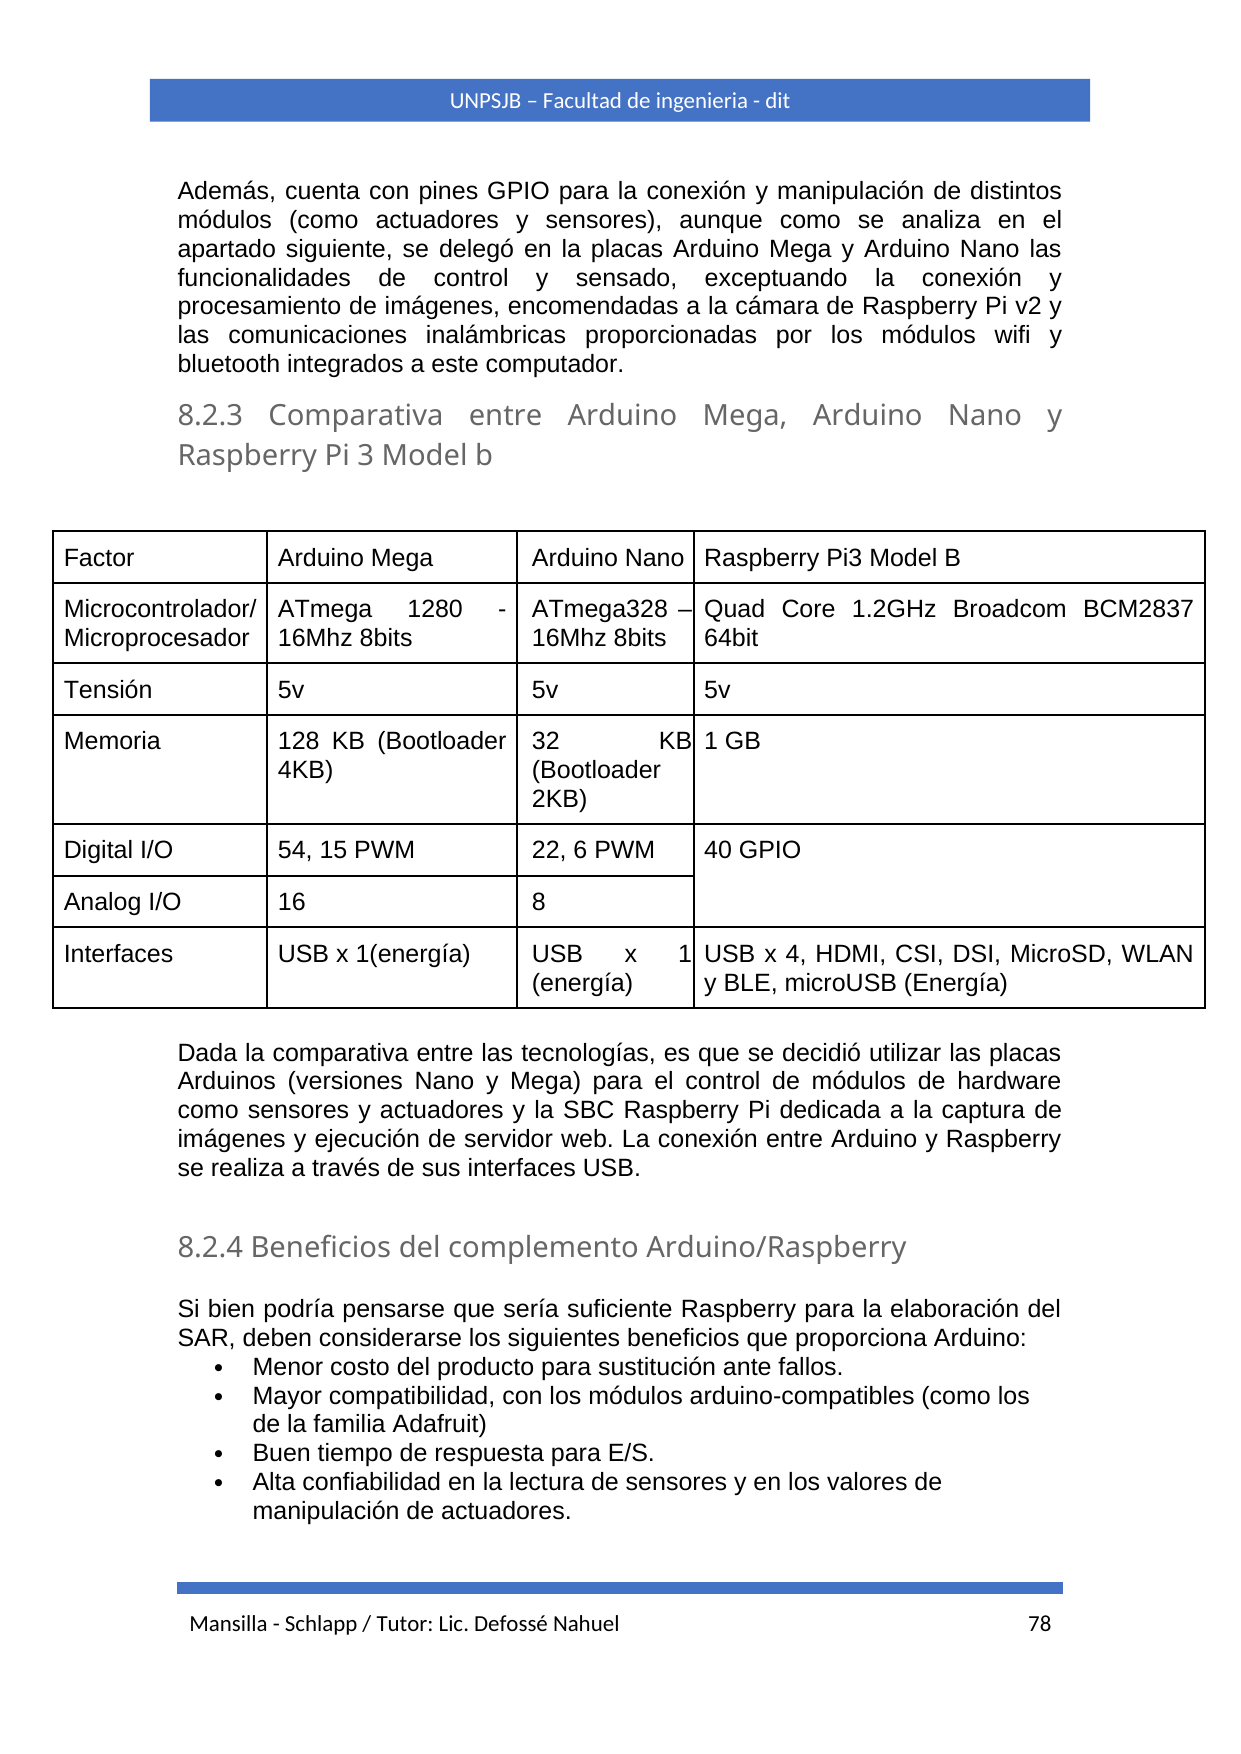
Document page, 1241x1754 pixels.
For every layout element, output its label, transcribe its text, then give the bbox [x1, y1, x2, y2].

text Además, cuenta con pines GPIO para la conexión y manipulación de distintos módulos (como actuadores y sensores), aunque como se analiza en el apartado siguiente, se delegó en la placas Arduino Mega y Arduino Nano las funcionalidades de control y sensado, exceptuando la conexión y procesamiento de imágenes, encomendadas a la cámara de Raspberry Pi v2 y las comunicaciones inalámbricas proporcionadas por los módulos wifi y bluetooth integrados a este computador. [177, 176, 1063, 378]
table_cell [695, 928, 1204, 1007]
text Si bien podría pensarse que sería suficiente Raspberry para la elaboración del SAR, deben considerarse los siguientes beneficios que proporciona Arduino: [177, 1294, 1063, 1352]
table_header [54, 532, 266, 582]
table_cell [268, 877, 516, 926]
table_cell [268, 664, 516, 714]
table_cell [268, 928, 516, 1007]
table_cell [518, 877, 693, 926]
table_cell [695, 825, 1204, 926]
subtitle 8.2.4 Beneficios del complemento Arduino/Raspberry [177, 1227, 1063, 1266]
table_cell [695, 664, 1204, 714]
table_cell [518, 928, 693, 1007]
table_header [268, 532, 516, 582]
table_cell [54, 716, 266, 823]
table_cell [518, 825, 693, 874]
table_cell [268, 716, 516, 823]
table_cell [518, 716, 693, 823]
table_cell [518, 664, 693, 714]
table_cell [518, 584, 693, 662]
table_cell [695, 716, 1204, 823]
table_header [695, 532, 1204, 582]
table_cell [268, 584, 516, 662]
subtitle 8.2.3 Comparativa entre Arduino Mega, Arduino Nano y Raspberry Pi 3 Model b [177, 394, 1063, 474]
list Buen tiempo de respuesta para E/S. [215, 1438, 1063, 1467]
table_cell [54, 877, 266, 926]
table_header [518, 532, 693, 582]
list Menor costo del producto para sustitución ante fallos. [215, 1352, 1063, 1381]
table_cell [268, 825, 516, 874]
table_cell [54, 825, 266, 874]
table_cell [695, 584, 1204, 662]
list Mayor compatibilidad, con los módulos arduino-compatibles (como los de la familia Adafruit) [215, 1381, 1063, 1438]
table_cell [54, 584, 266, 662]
list Alta confiabilidad en la lectura de sensores y en los valores de manipulación de actuadores. [215, 1467, 1063, 1524]
text Dada la comparativa entre las tecnologías, es que se decidió utilizar las placas Arduinos (versiones Nano y Mega) para el control de módulos de hardware como sensores y actuadores y la SBC Raspberry Pi dedicada a la captura de imágenes y ejecución de servidor web. La conexión entre Arduino y Raspberry se realiza a través de sus interfaces USB. [177, 1037, 1063, 1181]
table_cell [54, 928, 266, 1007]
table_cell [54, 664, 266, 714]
